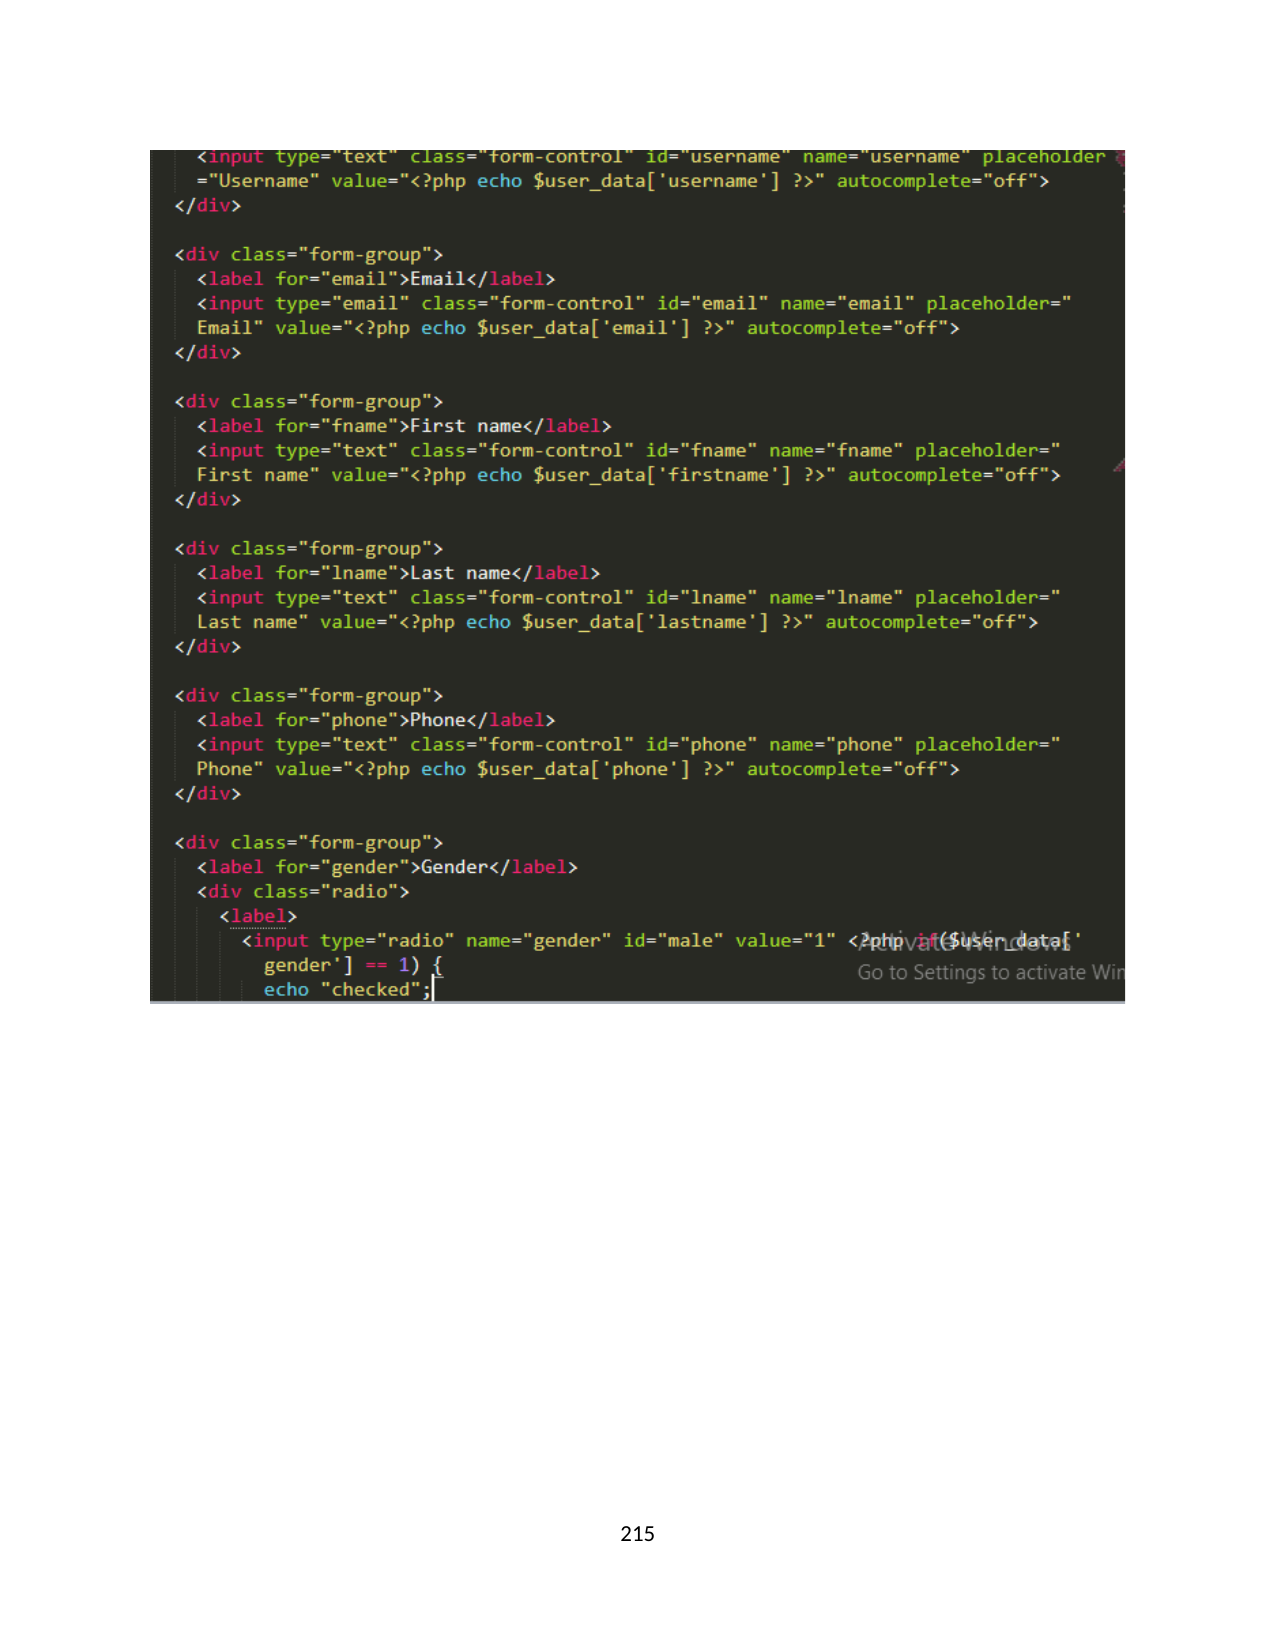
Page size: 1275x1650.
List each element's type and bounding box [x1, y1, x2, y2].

picture [150, 150, 1125, 1004]
